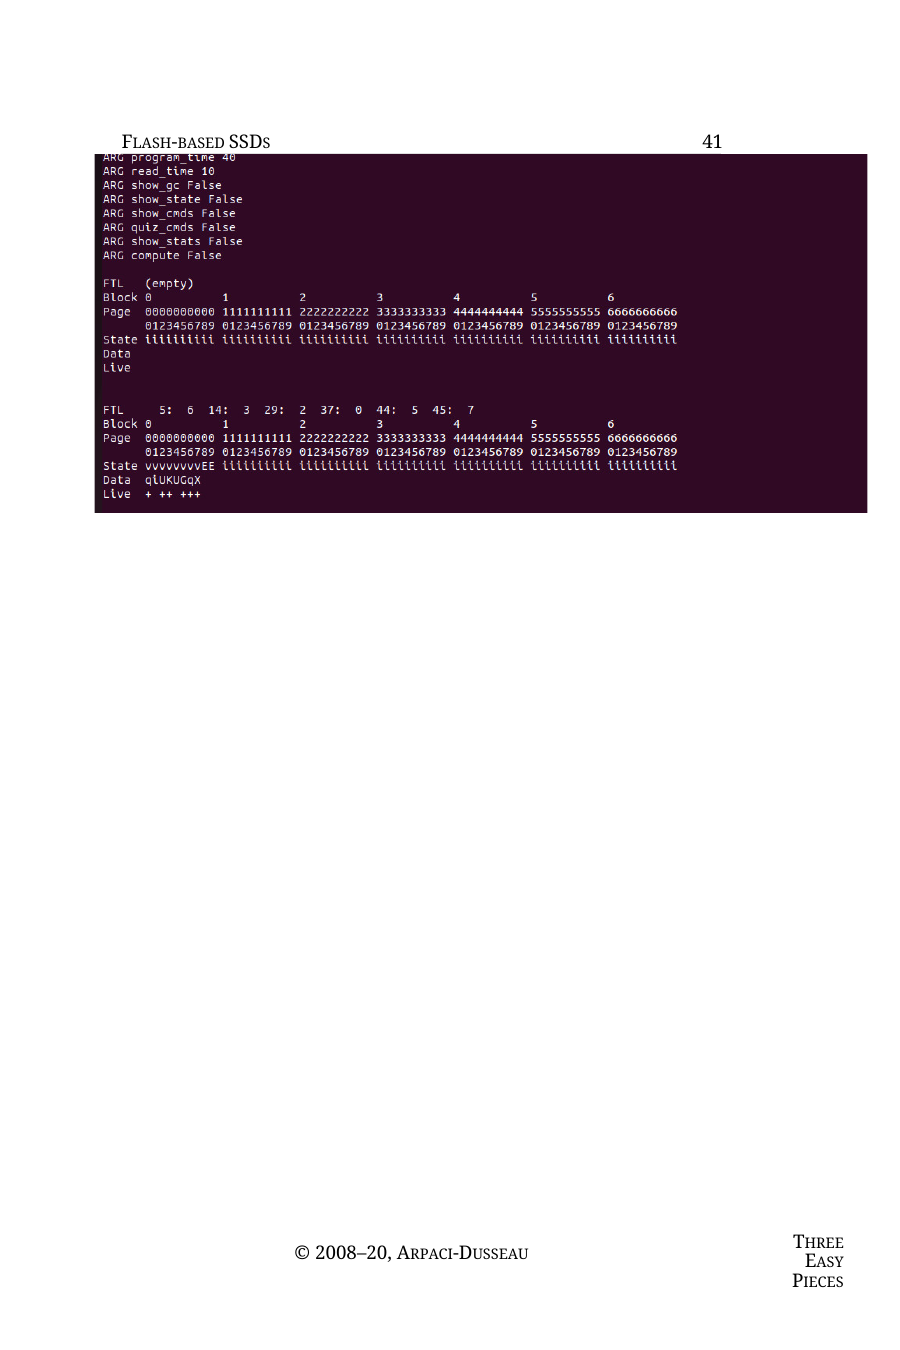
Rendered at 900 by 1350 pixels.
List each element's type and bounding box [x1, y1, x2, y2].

picture [94, 154, 868, 513]
